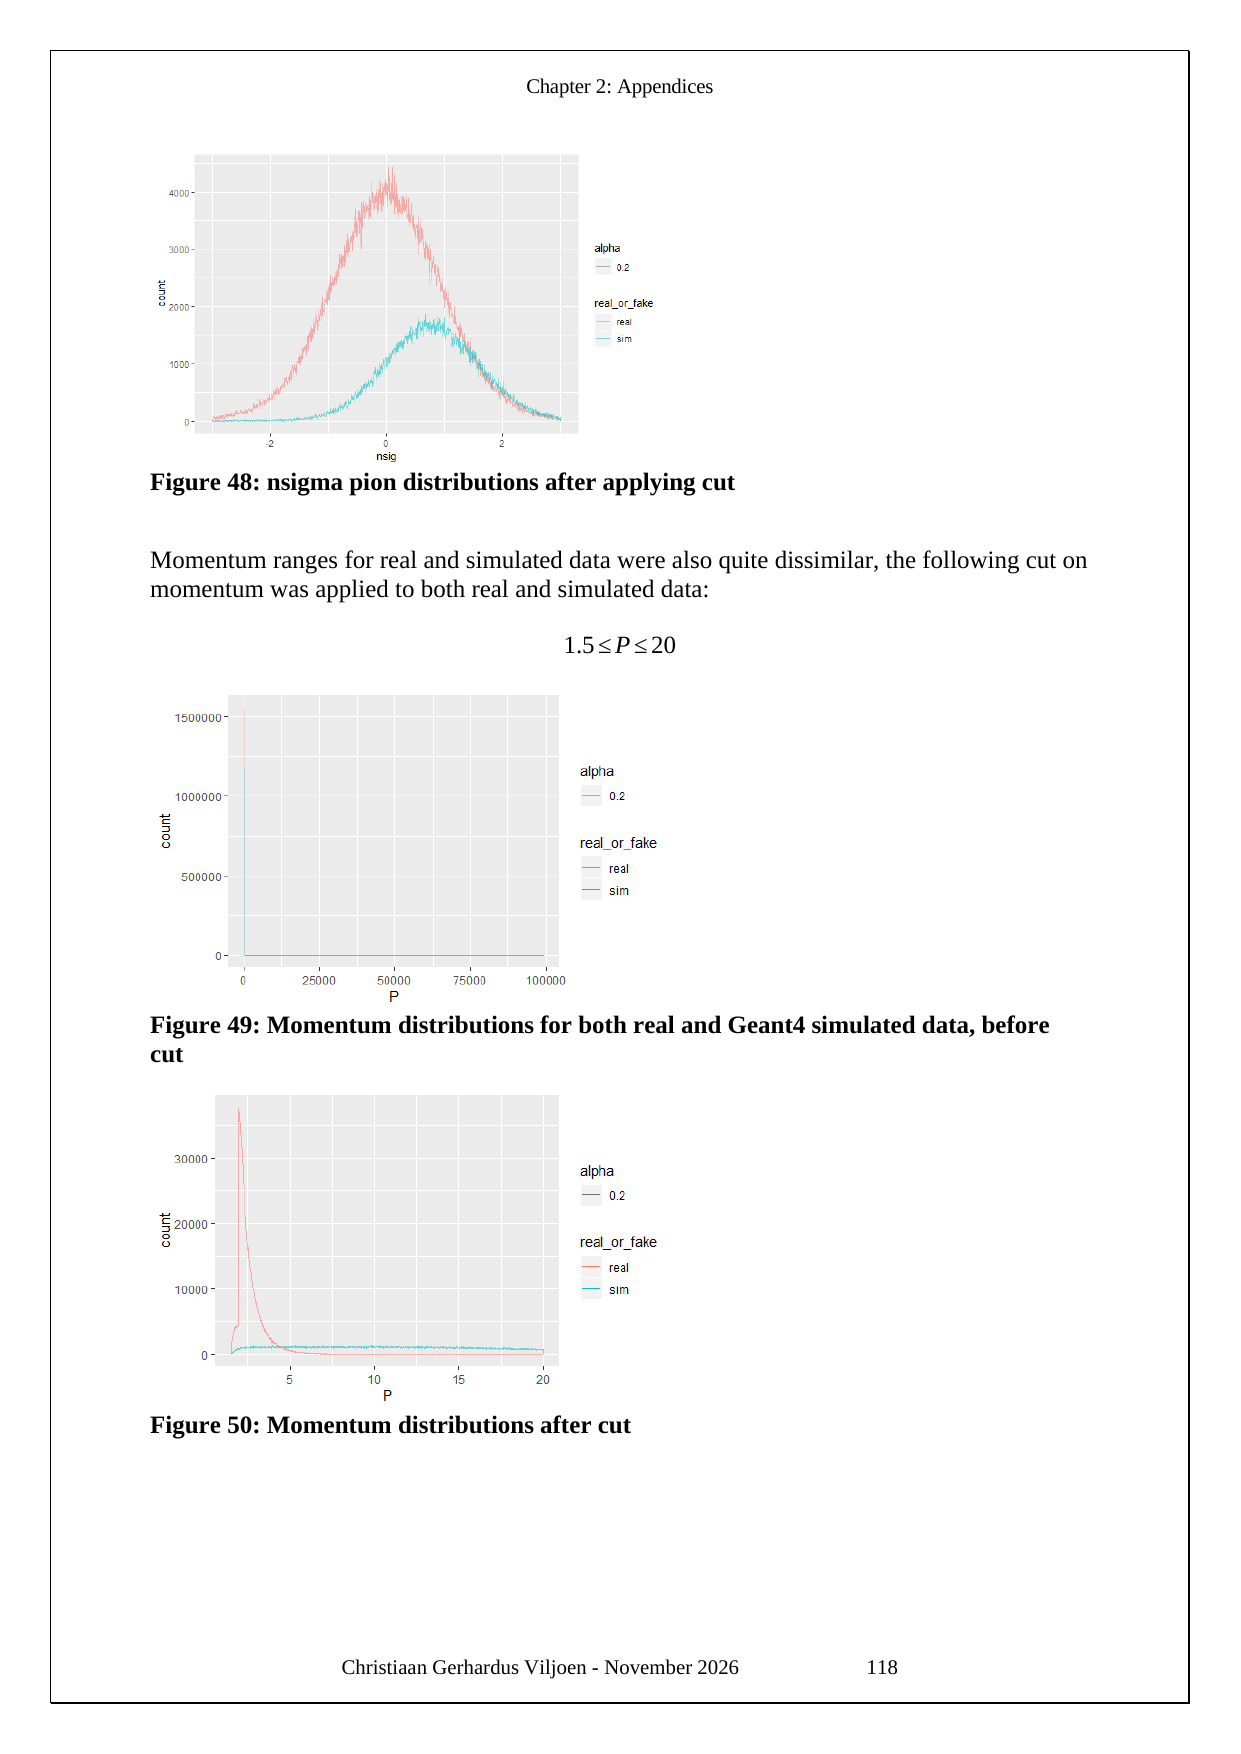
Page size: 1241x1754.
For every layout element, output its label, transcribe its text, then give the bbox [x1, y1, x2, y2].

picture [150, 1088, 671, 1410]
picture [150, 688, 671, 1011]
text Momentum ranges for real and simulated data were also quite dissimilar, the following cut on momentum was applied to both real and simulated data: [150, 545, 1089, 603]
picture [150, 150, 664, 467]
